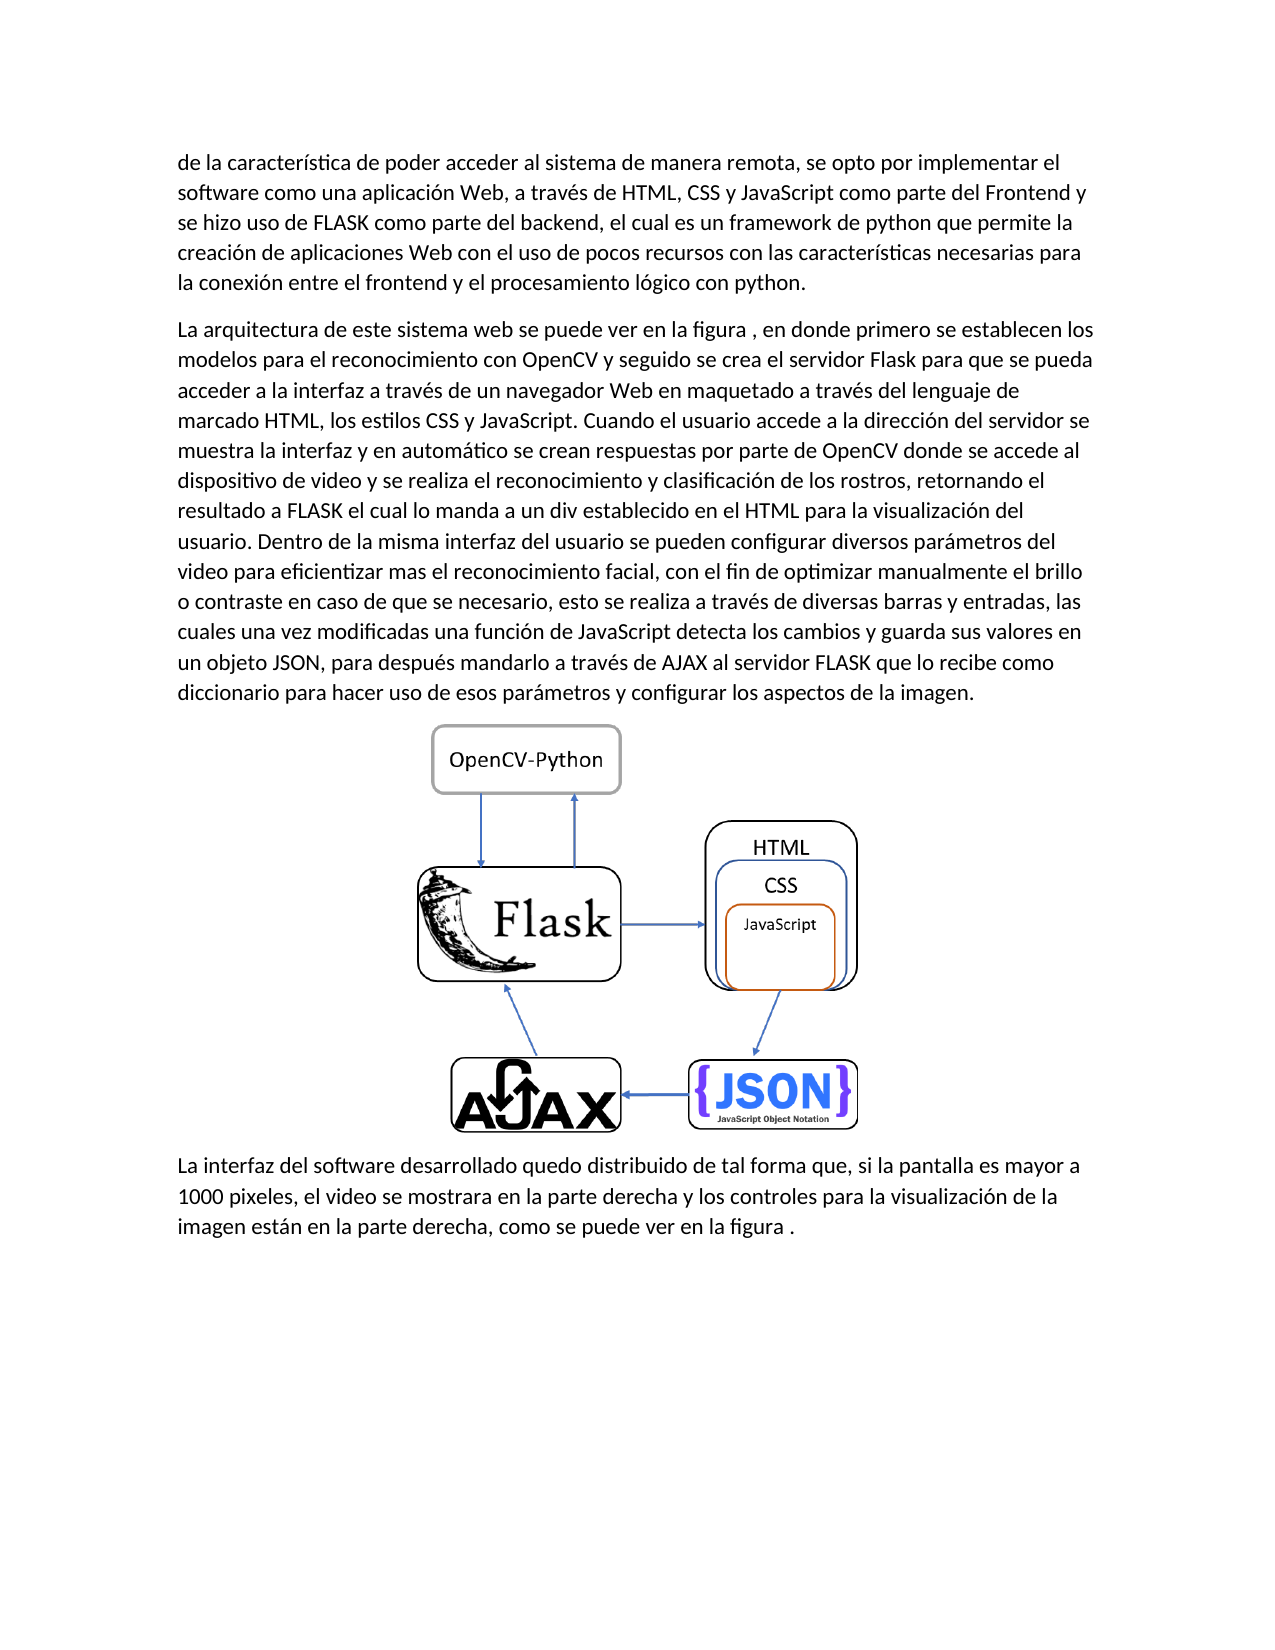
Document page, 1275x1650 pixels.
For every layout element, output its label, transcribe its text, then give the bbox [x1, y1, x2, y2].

text La interfaz del software desarrollado quedo distribuido de tal forma que, si la pantalla es mayor a 1000 pixeles, el video se mostrara en la parte derecha y los controles para la visualización de la imagen están en la parte derecha, como se puede ver en la figura . [177, 1152, 1098, 1240]
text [177, 148, 1098, 296]
text La arquitectura de este sistema web se puede ver en la figura , en donde primero se establecen los modelos para el reconocimiento con OpenCV y seguido se crea el servidor Flask para que se pueda acceder a la interfaz a través de un navegador Web en maquetado a través del lenguaje de marcado HTML, los estilos CSS y JavaScript. Cuando el usuario accede a la dirección del servidor se muestra la interfaz y en automático se crean respuestas por parte de OpenCV donde se accede al dispositivo de video y se realiza el reconocimiento y clasificación de los rostros, retornando el resultado a FLASK el cual lo manda a un div establecido en el HTML para la visualización del usuario. Dentro de la misma interfaz del usuario se pueden configurar diversos parámetros del video para eficientizar mas el reconocimiento facial, con el fin de optimizar manualmente el brillo o contraste en caso de que se necesario, esto se realiza a través de diversas barras y entradas, las cuales una vez modificadas una función de JavaScript detecta los cambios y guarda sus valores en un objeto JSON, para después mandarlo a través de AJAX al servidor FLASK que lo recibe como diccionario para hacer uso de esos parámetros y configurar los aspectos de la imagen. [177, 315, 1098, 706]
picture [417, 724, 858, 1133]
